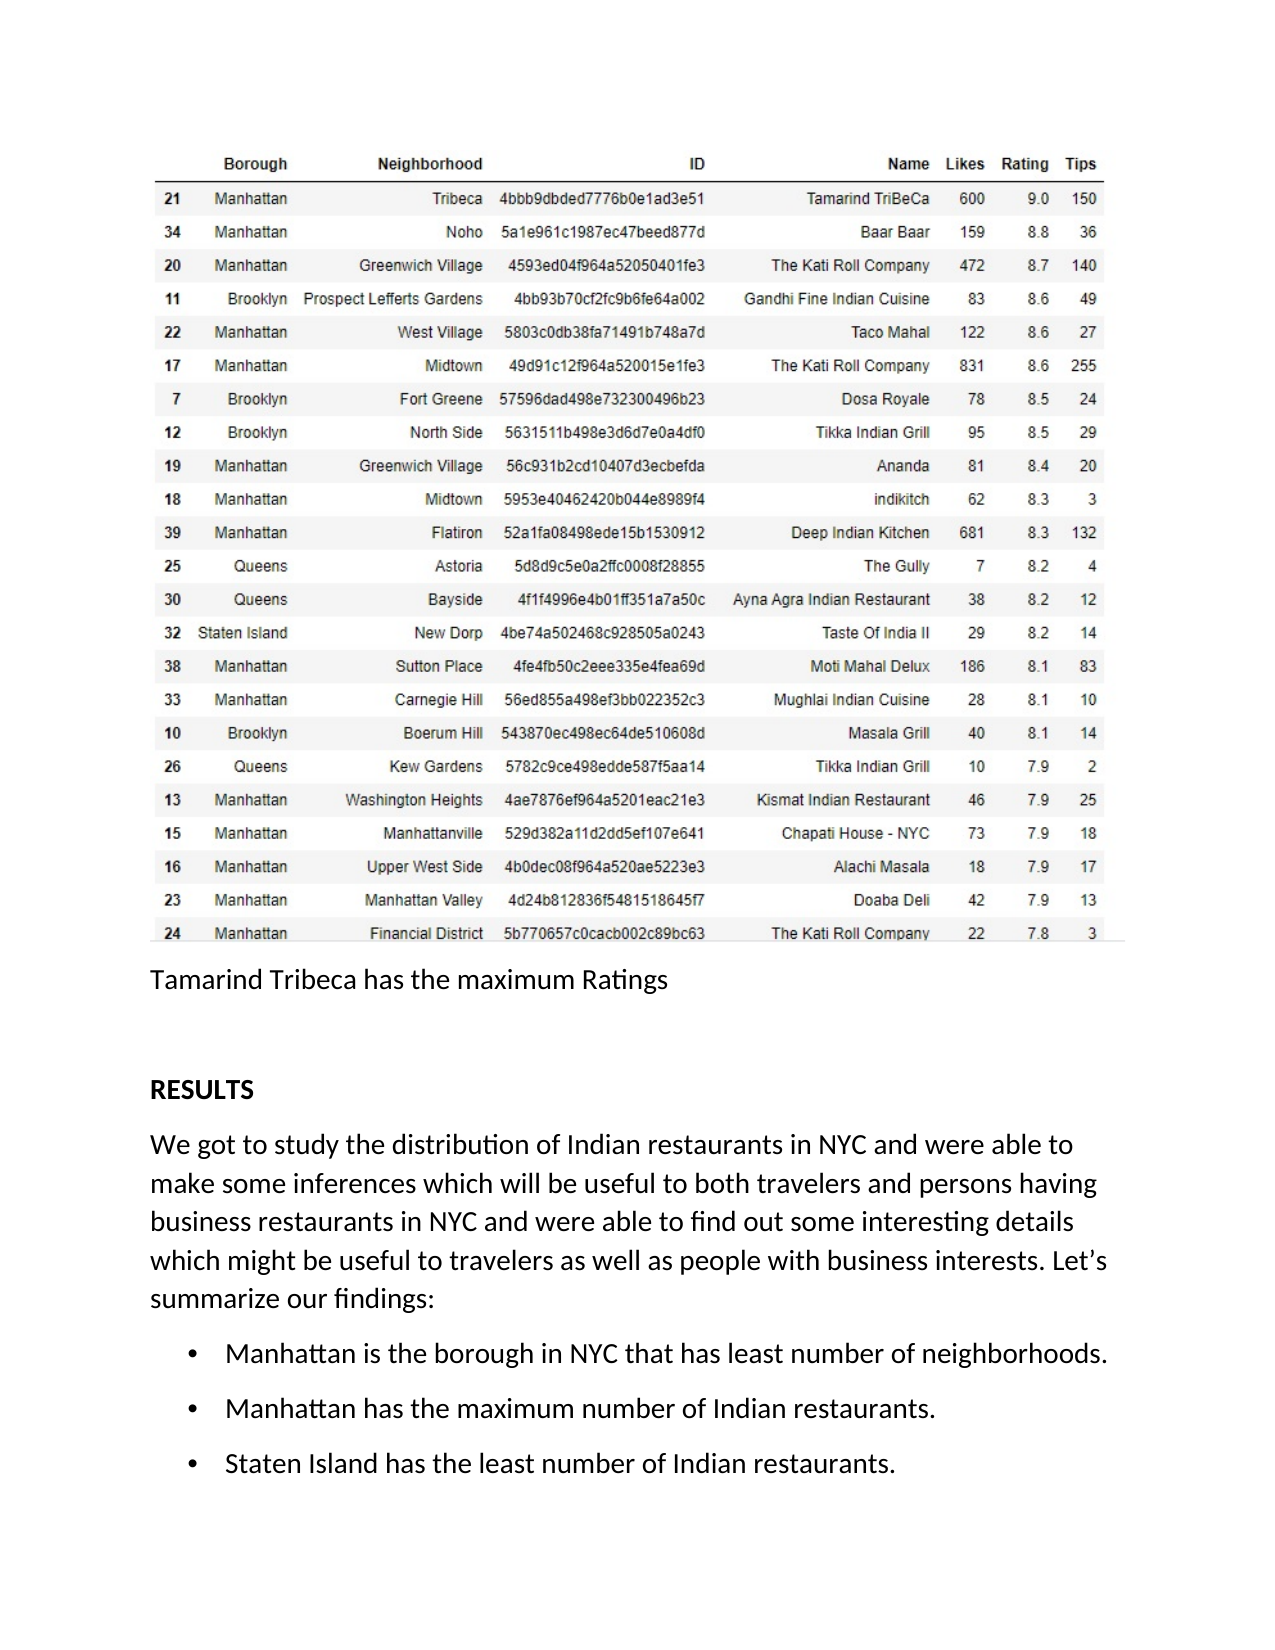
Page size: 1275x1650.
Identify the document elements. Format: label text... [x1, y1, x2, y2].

picture [150, 150, 1125, 943]
list Manhattan is the borough in NYC that has least number of neighborhoods. [187, 1335, 1125, 1371]
list Manhattan has the maximum number of Indian restaurants. [187, 1390, 1125, 1426]
text Tamarind Tribeca has the maximum Ratings [150, 961, 1125, 997]
text We got to study the distribution of Indian restaurants in NYC and were able to make some inferences which will be useful to both travelers and persons having business restaurants in NYC and were able to find out some interesting details which might be useful to travelers as well as people with business interests. Let’s summarize our findings: [150, 1126, 1125, 1316]
text RESULTS [150, 1071, 1125, 1107]
list Staten Island has the least number of Indian restaurants. [187, 1445, 1125, 1481]
